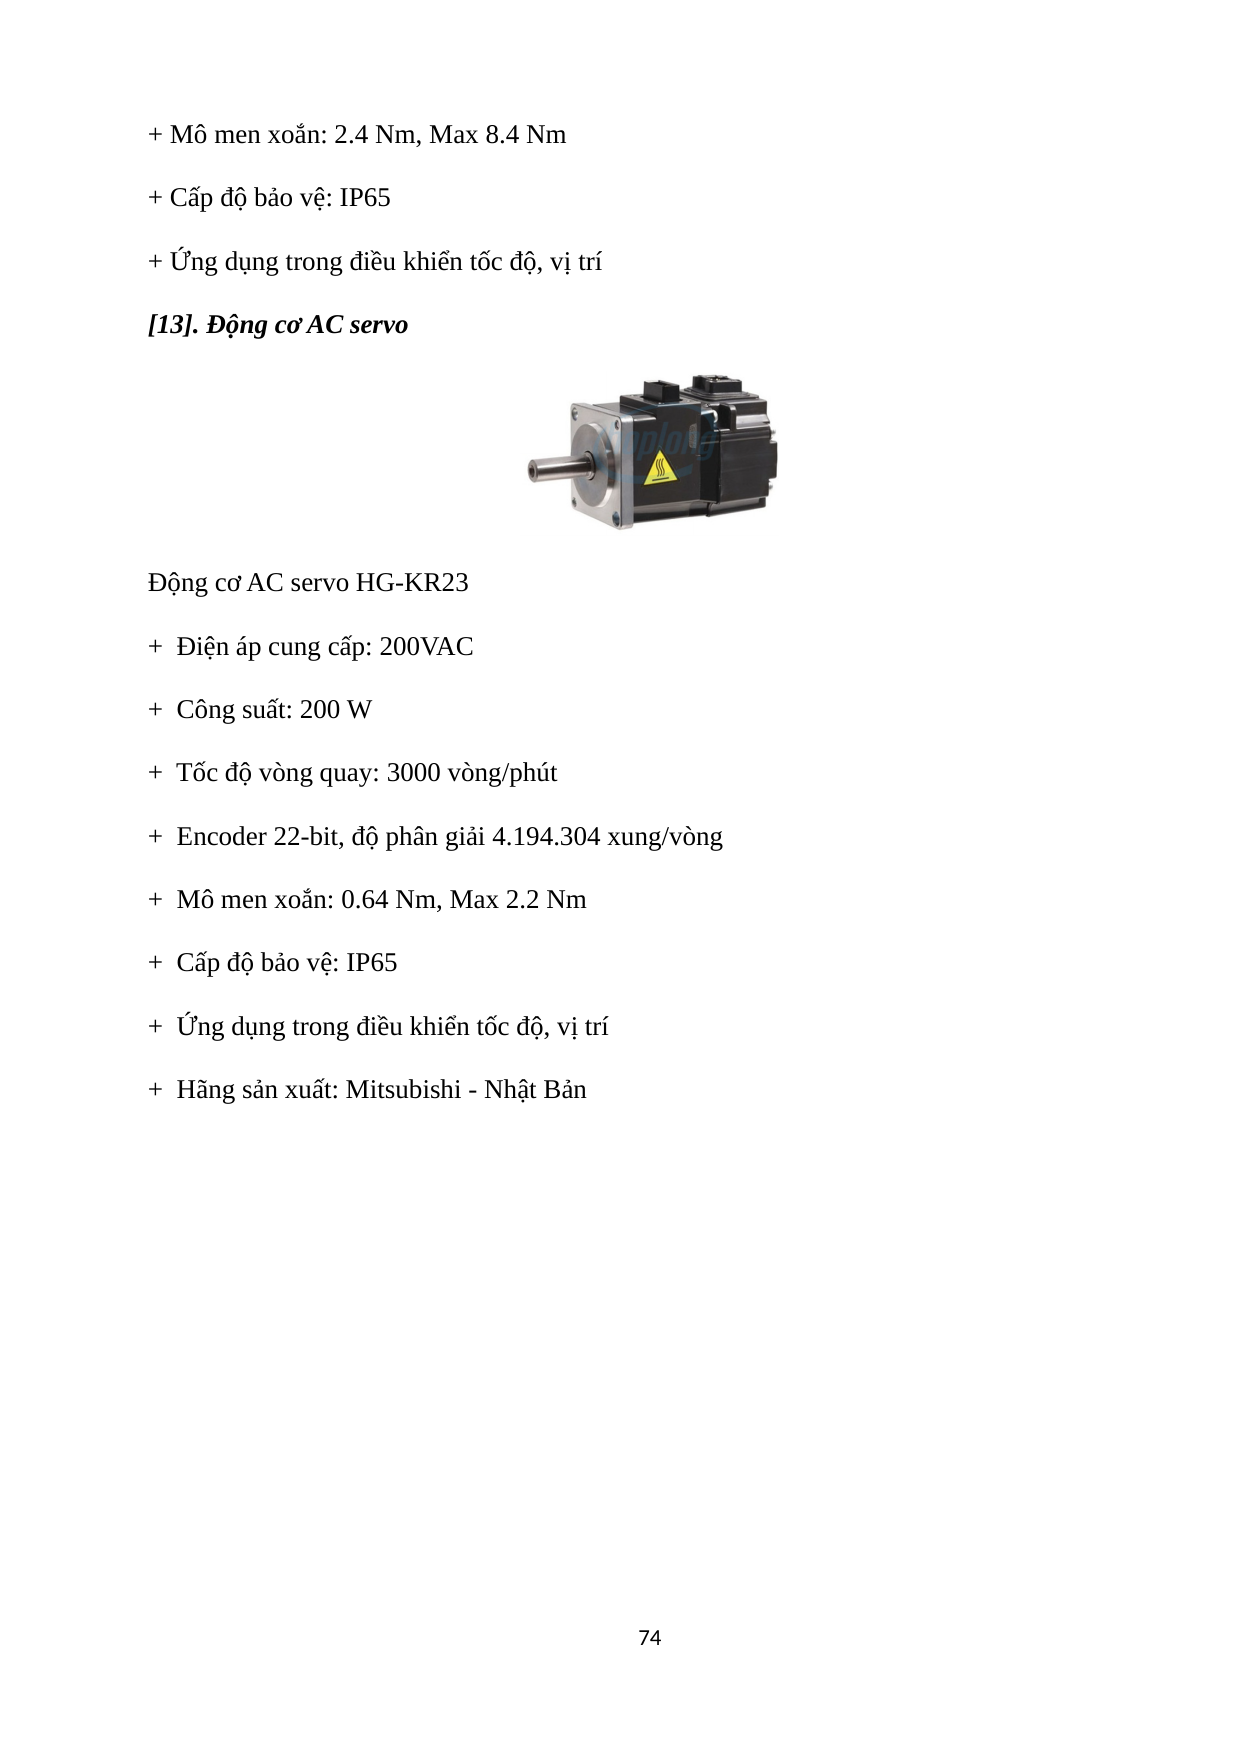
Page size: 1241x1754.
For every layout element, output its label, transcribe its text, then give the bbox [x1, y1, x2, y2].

text + Điện áp cung cấp: 200VAC [148, 630, 1152, 661]
text + Mô men xoắn: 2.4 Nm, Max 8.4 Nm [148, 118, 1152, 149]
text + Encoder 22-bit, độ phân giải 4.194.304 xung/vòng [148, 820, 1152, 851]
text + Tốc độ vòng quay: 3000 vòng/phút [148, 756, 1152, 787]
text + Công suất: 200 W [148, 693, 1152, 724]
text + Mô men xoắn: 0.64 Nm, Max 2.2 Nm [148, 883, 1152, 914]
text + Ứng dụng trong điều khiển tốc độ, vị trí [148, 245, 1152, 276]
text + Hãng sản xuất: Mitsubishi - Nhật Bản [148, 1073, 1152, 1104]
text [13]. Động cơ AC servo [148, 308, 1152, 339]
text + Cấp độ bảo vệ: IP65 [148, 946, 1152, 977]
picture [520, 371, 779, 536]
text Động cơ AC servo HG-KR23 [148, 566, 1152, 597]
text + Ứng dụng trong điều khiển tốc độ, vị trí [148, 1010, 1152, 1041]
text + Cấp độ bảo vệ: IP65 [148, 181, 1152, 213]
